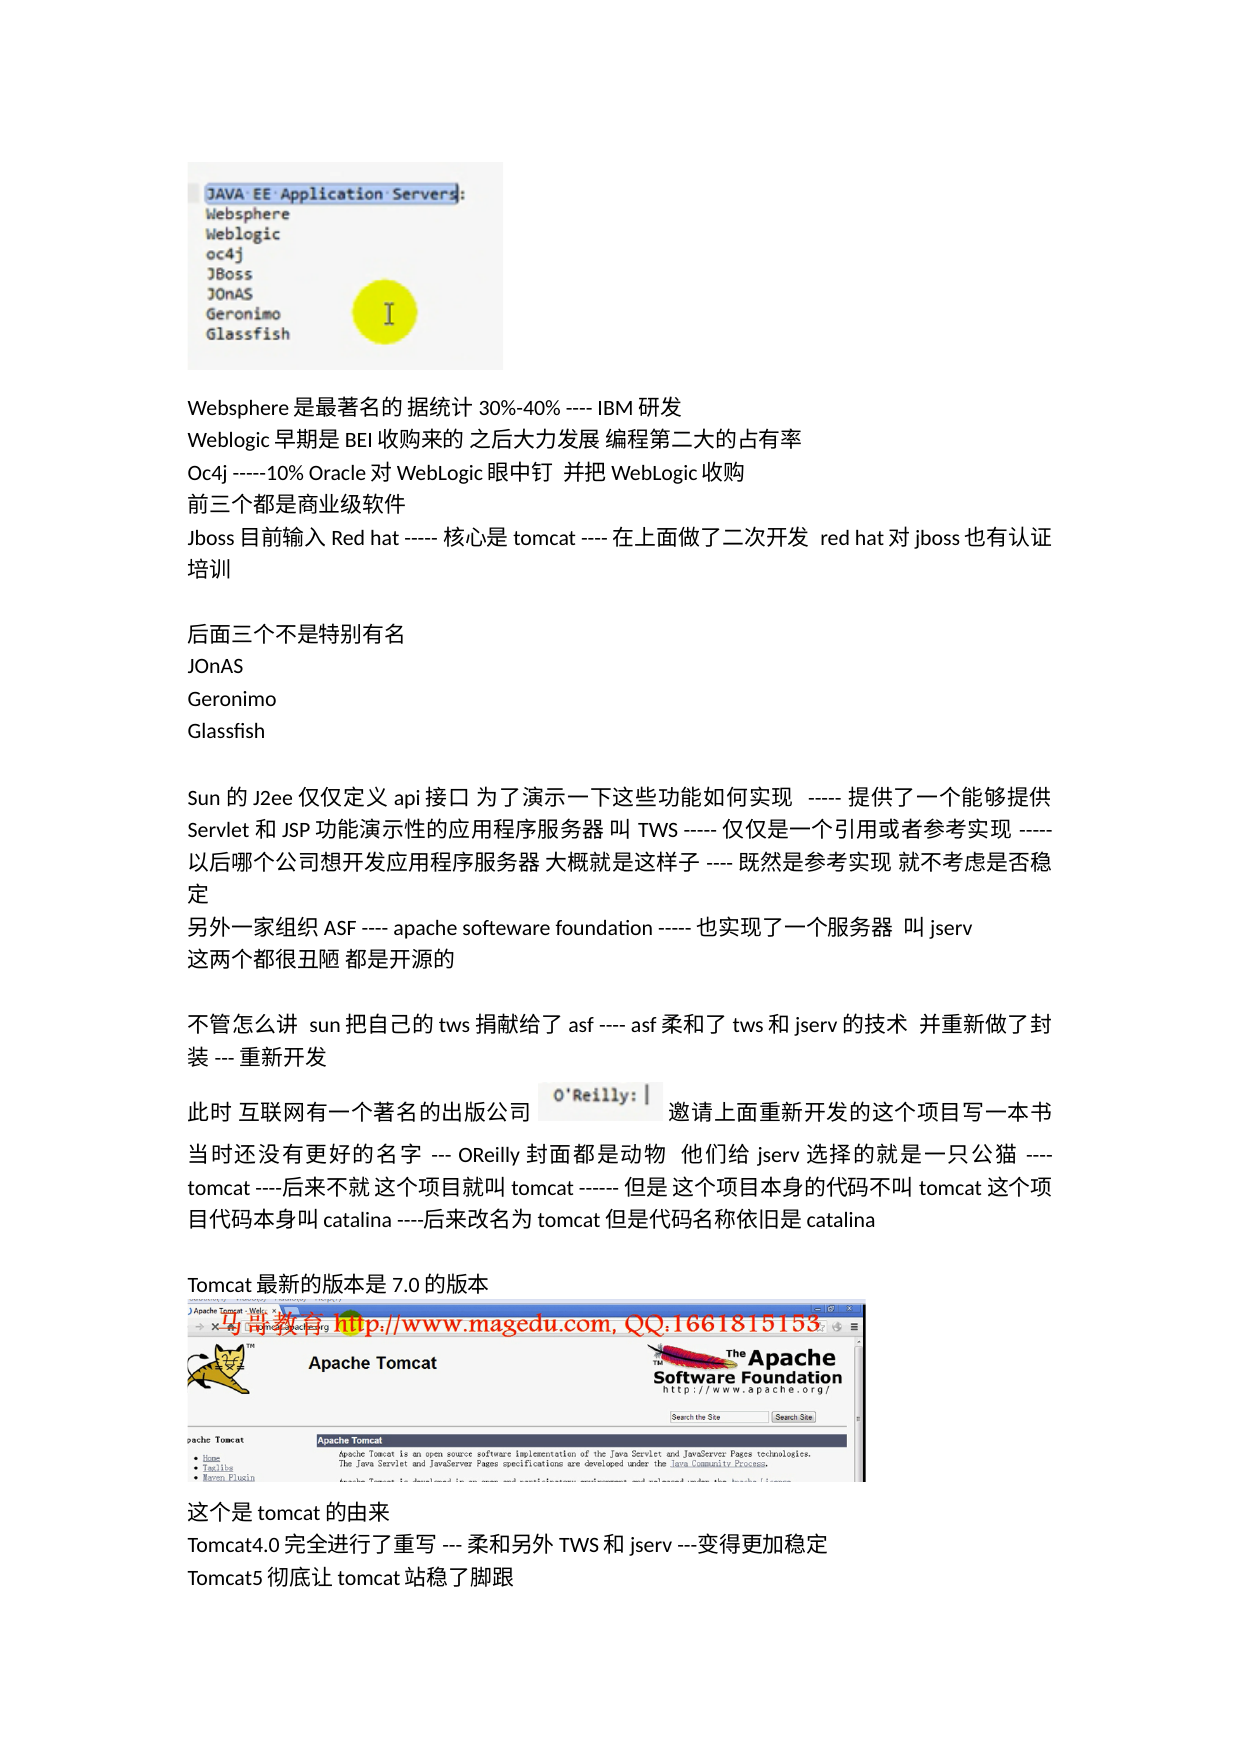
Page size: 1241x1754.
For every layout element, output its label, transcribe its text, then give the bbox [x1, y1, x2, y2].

text 这个是tomcat的由来 [187, 1494, 1053, 1527]
text Tomcat5彻底让tomcat站稳了脚跟 [187, 1559, 1053, 1592]
text Tomcat4.0完全进行了重写 --- 柔和另外TWS和jserv ---变得更加稳定 [187, 1527, 1053, 1559]
text 前三个都是商业级软件 [187, 487, 1053, 519]
text Glassfish [187, 714, 1053, 747]
text JOnAS [187, 649, 1053, 682]
picture [187, 1299, 866, 1482]
text Sun的J2ee仅仅定义api接口 为了演示一下这些功能如何实现 ----- 提供了一个能够提供Servlet 和JSP功能演示性的应用程序服务器 叫TWS ----- 仅仅是一个引用或者参考实现 ----- 以后哪个公司想开发应用程序服务器 大概就是这样子 ---- 既然是参考实现 就不考虑是否稳定 [187, 779, 1053, 909]
text Oc4j -----10% Oracle对WebLogic眼中钉 并把WebLogic收购 [187, 454, 1053, 487]
text Tomcat最新的版本是7.0的版本 [187, 1267, 1053, 1299]
text 此时 互联网有一个著名的出版公司 邀请上面重新开发的这个项目写一本书 当时还没有更好的名字 --- OReilly封面都是动物 他们给jserv选择的就是一只公猫 ---- tomcat ----后来不就 这个项目就叫tomcat ------ 但是 这个项目本身的代码不叫tomcat 这个项目代码本身叫catalina ----后来改名为tomcat 但是代码名称依旧是catalina [187, 1072, 1053, 1234]
text Jboss目前输入Red hat ----- 核心是tomcat ---- 在上面做了二次开发 red hat对jboss也有认证培训 [187, 519, 1053, 584]
picture [538, 1082, 664, 1121]
text 后面三个不是特别有名 [187, 617, 1053, 649]
text Geronimo [187, 682, 1053, 714]
text Weblogic 早期是BEI收购来的 之后大力发展 编程第二大的占有率 [187, 422, 1053, 454]
picture [187, 162, 504, 370]
text 另外一家组织 ASF ---- apache softeware foundation ----- 也实现了一个服务器 叫 jserv [187, 909, 1053, 942]
text 这两个都很丑陋 都是开源的 [187, 942, 1053, 974]
text Websphere是最著名的 据统计 30%-40% ---- IBM研发 [187, 389, 1053, 422]
text 不管怎么讲 sun把自己的tws捐献给了asf ---- asf柔和了tws和jserv的技术 并重新做了封装 --- 重新开发 [187, 1007, 1053, 1072]
